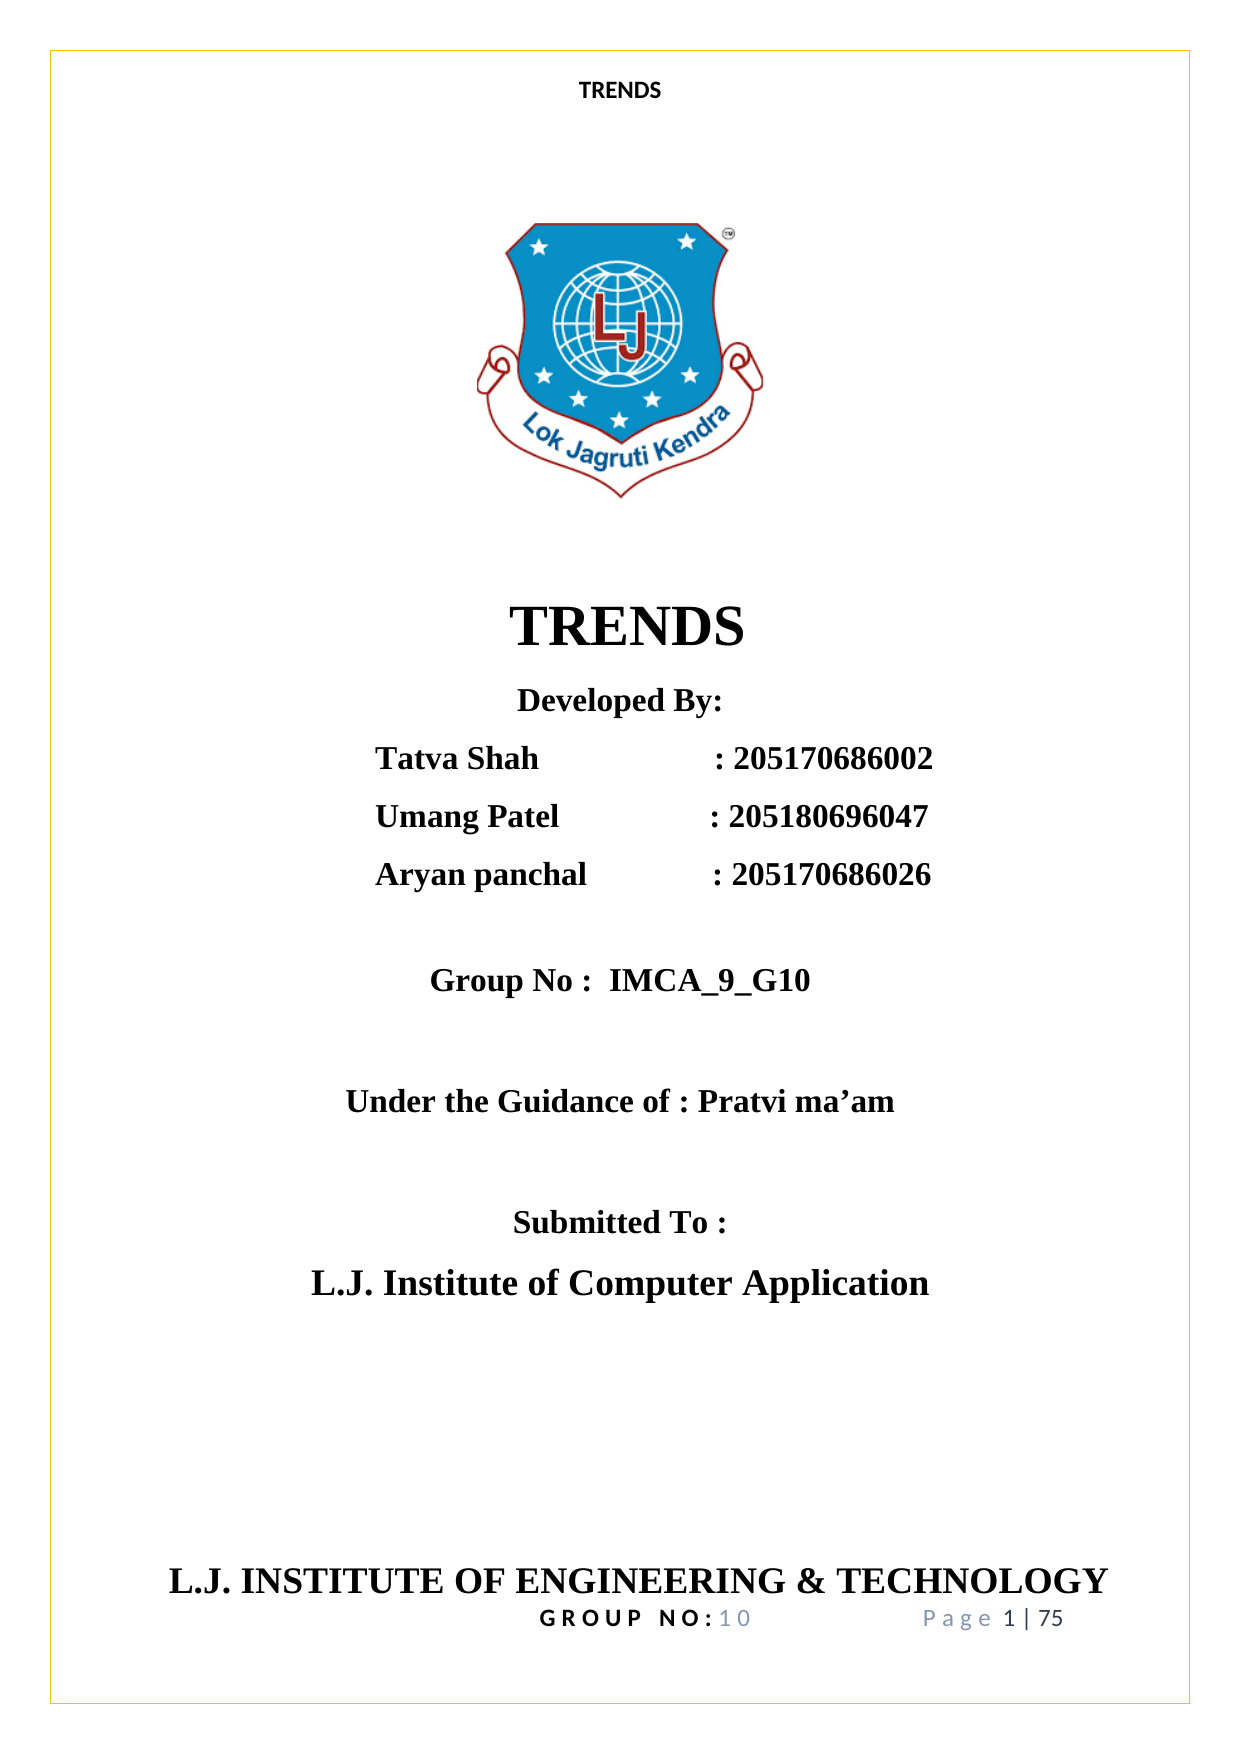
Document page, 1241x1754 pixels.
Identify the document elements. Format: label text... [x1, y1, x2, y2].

text Umang Patel : 205180696047 [300, 796, 1090, 834]
text Aryan panchal : 205170686026 [300, 854, 1090, 892]
text Under the Guidance of : Pratvi ma’am [150, 1081, 1090, 1119]
text L.J. Institute of Computer Application [150, 1260, 1090, 1303]
text TRENDS [150, 591, 1090, 658]
text Tatva Shah : 205170686002 [300, 738, 1090, 776]
text Developed By: [150, 680, 1090, 718]
text Group No : IMCA_9_G10 [150, 960, 1090, 998]
picture [477, 223, 764, 499]
text Submitted To : [150, 1202, 1090, 1241]
text L.J. INSTITUTE OF ENGINEERING & TECHNOLOGY [112, 1558, 1165, 1601]
